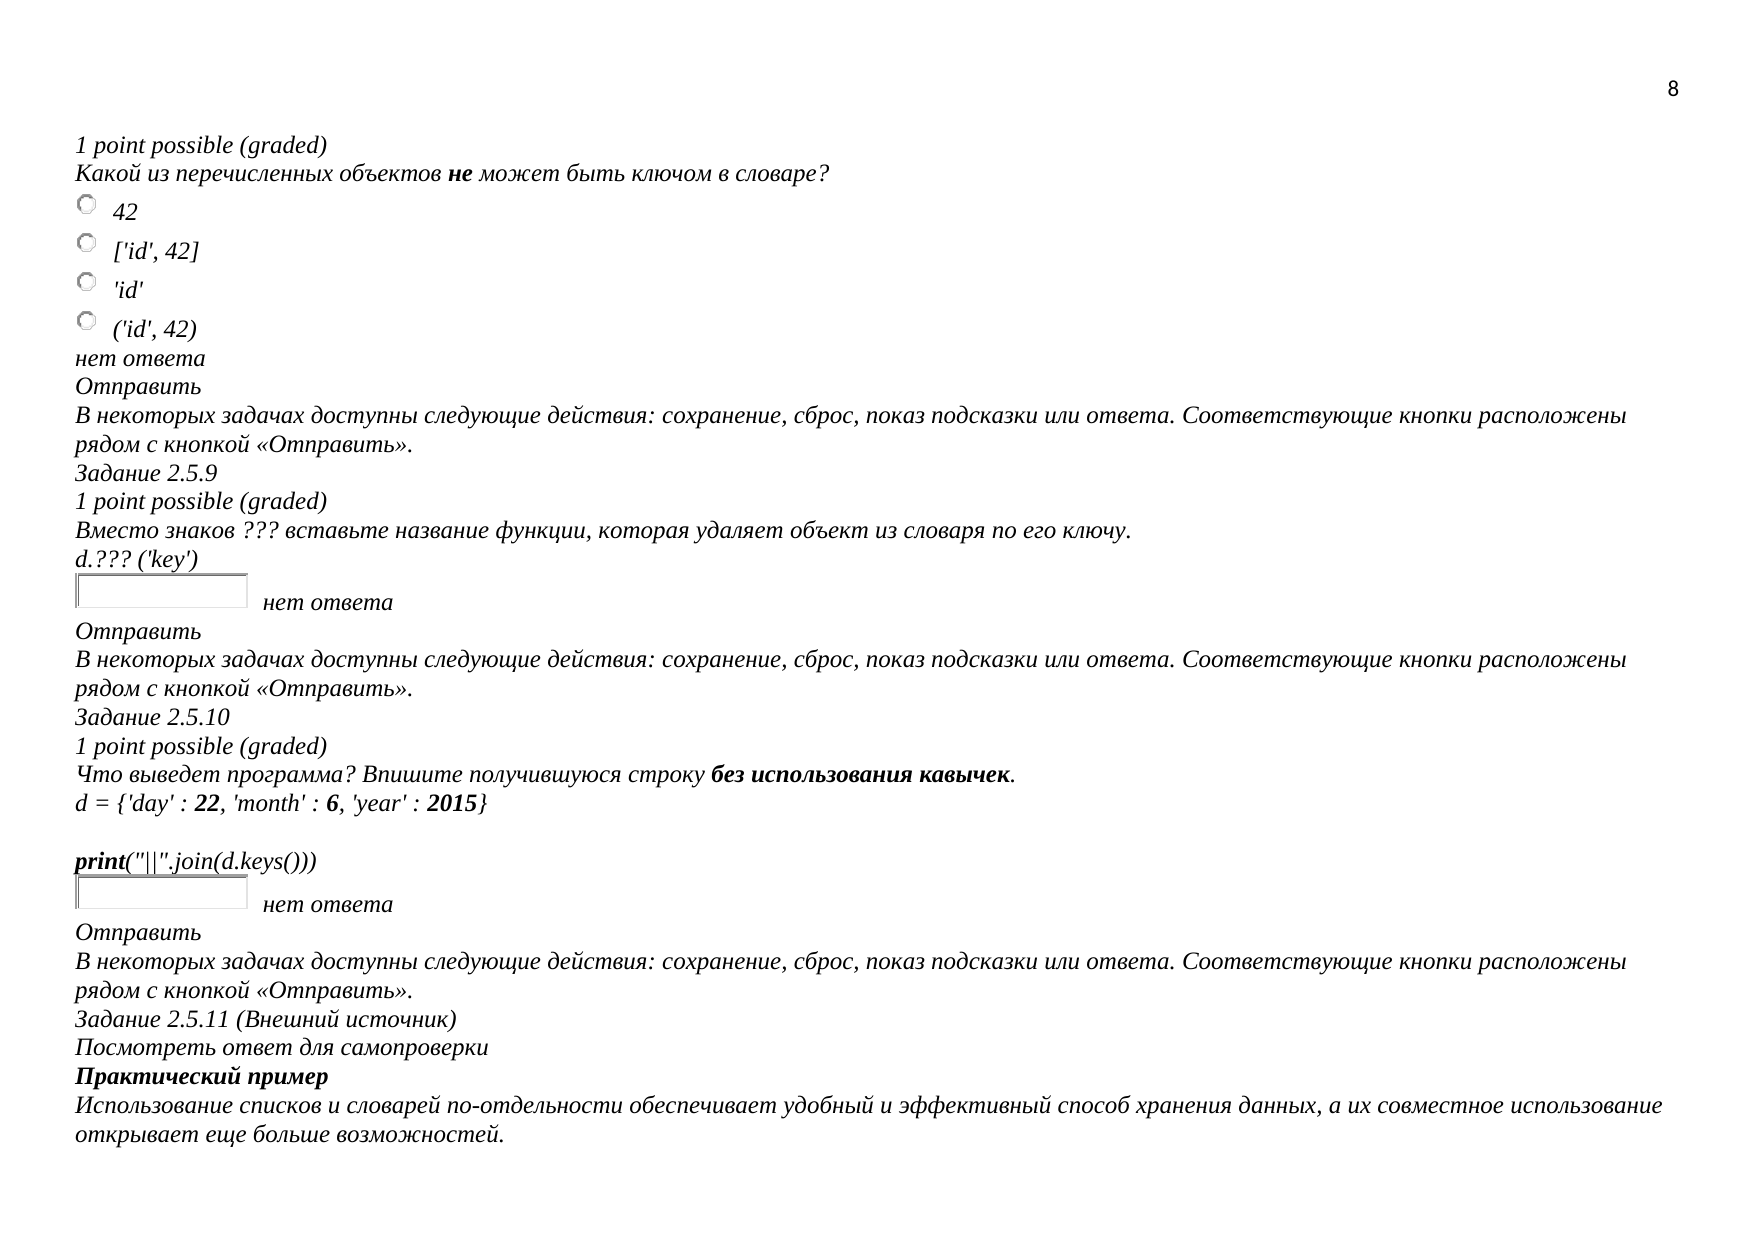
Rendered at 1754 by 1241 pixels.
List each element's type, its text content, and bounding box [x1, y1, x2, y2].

text ['id', 42] [75, 226, 1679, 265]
text нет ответа [75, 343, 1679, 371]
text 1 point possible (graded) [75, 130, 1679, 158]
text d.??? ('key') [75, 544, 1679, 573]
text В некоторых задачах доступны следующие действия: сохранение, сброс, показ подсказки или ответа. Соответствующие кнопки расположены рядом с кнопкой «Отправить». [75, 400, 1679, 458]
text 1 point possible (graded) [75, 486, 1679, 515]
text Использование списков и словарей по-отдельности обеспечивает удобный и эффективный способ хранения данных, а их совместное использование открывает еще больше возможностей. [75, 1090, 1679, 1147]
text ('id', 42) [75, 304, 1679, 343]
text Что выведет программа? Впишите получившуюся строку без использования кавычек. [75, 759, 1679, 788]
text Практический пример [75, 1061, 1679, 1090]
text нет ответа [75, 874, 1679, 917]
text В некоторых задачах доступны следующие действия: сохранение, сброс, показ подсказки или ответа. Соответствующие кнопки расположены рядом с кнопкой «Отправить». [75, 946, 1679, 1004]
text Какой из перечисленных объектов не может быть ключом в словаре? [75, 158, 1679, 187]
text Задание 2.5.9 [75, 458, 1679, 486]
text print("||".join(d.keys())) [75, 846, 1679, 874]
text Отправить [75, 616, 1679, 644]
text 'id' [75, 265, 1679, 304]
text Посмотреть ответ для самопроверки [75, 1032, 1679, 1061]
text Отправить [75, 917, 1679, 946]
text Отправить [75, 371, 1679, 400]
text d = {'day' : 22, 'month' : 6, 'year' : 2015} [75, 788, 1679, 817]
text В некоторых задачах доступны следующие действия: сохранение, сброс, показ подсказки или ответа. Соответствующие кнопки расположены рядом с кнопкой «Отправить». [75, 644, 1679, 702]
text Задание 2.5.11 (Внешний источник) [75, 1004, 1679, 1032]
text 1 point possible (graded) [75, 731, 1679, 759]
text 42 [75, 187, 1679, 226]
text нет ответа [75, 573, 1679, 616]
text Вместо знаков ??? вставьте название функции, которая удаляет объект из словаря по его ключу. [75, 515, 1679, 544]
text Задание 2.5.10 [75, 702, 1679, 731]
